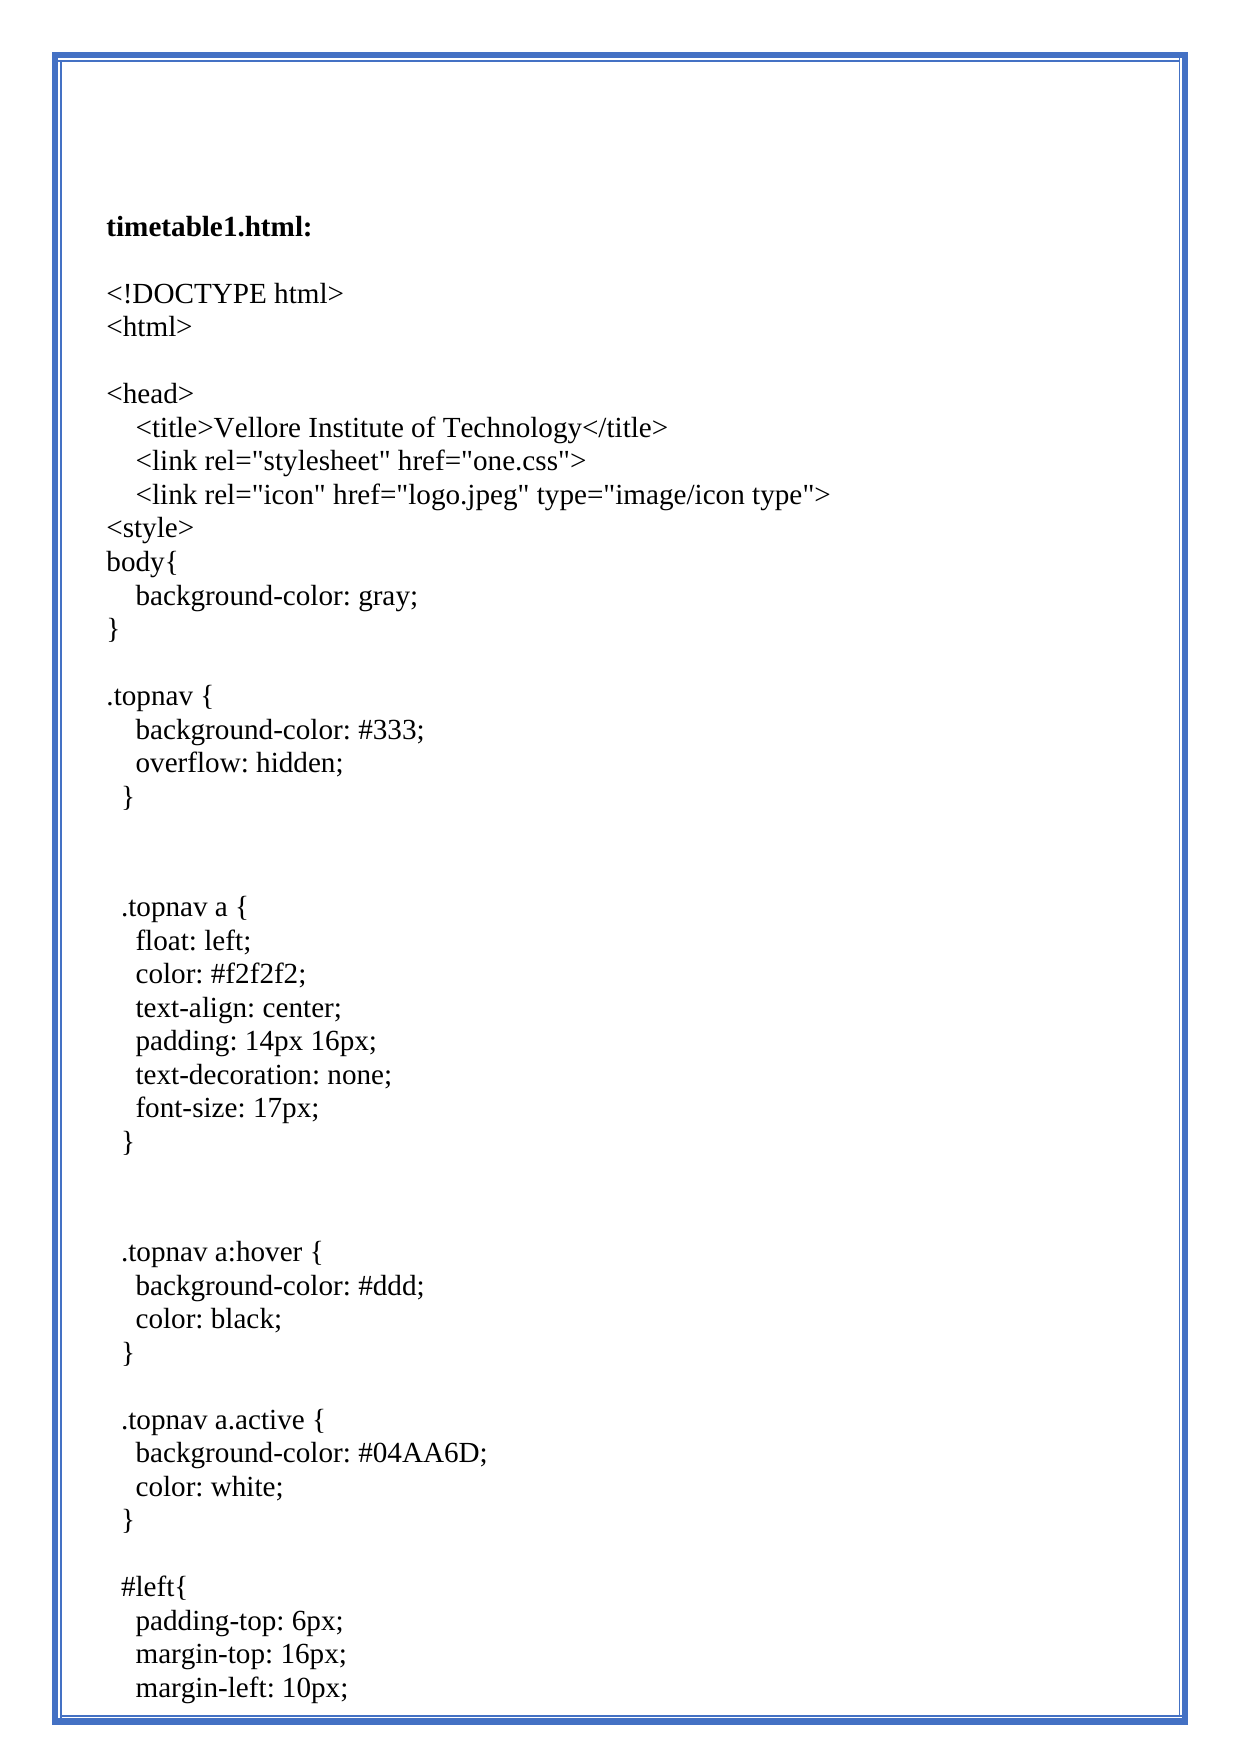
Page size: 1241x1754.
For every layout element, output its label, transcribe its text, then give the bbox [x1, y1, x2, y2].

text background-color: #04AA6D; [106, 1435, 1134, 1469]
text margin-left: 10px; [106, 1670, 1134, 1704]
text } [106, 779, 1134, 812]
text } [106, 1502, 1134, 1536]
text <head> [106, 376, 1134, 410]
text color: white; [106, 1469, 1134, 1502]
text <!DOCTYPE html> [106, 276, 1134, 309]
text float: left; [106, 923, 1134, 956]
text .topnav { [106, 678, 1134, 712]
text timetable1.html: [106, 209, 1134, 242]
text .topnav a.active { [106, 1402, 1134, 1435]
text color: #f2f2f2; [106, 956, 1134, 990]
text <style> [106, 511, 1134, 544]
text padding: 14px 16px; [106, 1023, 1134, 1057]
text } [106, 1124, 1134, 1157]
text background-color: #333; [106, 712, 1134, 745]
text } [106, 611, 1134, 645]
text } [106, 1335, 1134, 1368]
text <title>Vellore Institute of Technology</title> [106, 410, 1134, 443]
text font-size: 17px; [106, 1090, 1134, 1124]
text <link rel="icon" href="logo.jpeg" type="image/icon type"> [106, 477, 1134, 511]
text color: black; [106, 1301, 1134, 1335]
text #left{ [106, 1569, 1134, 1603]
text text-decoration: none; [106, 1057, 1134, 1090]
text margin-top: 16px; [106, 1637, 1134, 1670]
text .topnav a:hover { [106, 1234, 1134, 1268]
text body{ [106, 544, 1134, 578]
text background-color: #ddd; [106, 1268, 1134, 1301]
text text-align: center; [106, 990, 1134, 1023]
text overflow: hidden; [106, 745, 1134, 779]
text padding-top: 6px; [106, 1603, 1134, 1637]
text background-color: gray; [106, 578, 1134, 611]
text .topnav a { [106, 889, 1134, 923]
text <html> [106, 309, 1134, 343]
text <link rel="stylesheet" href="one.css"> [106, 443, 1134, 477]
